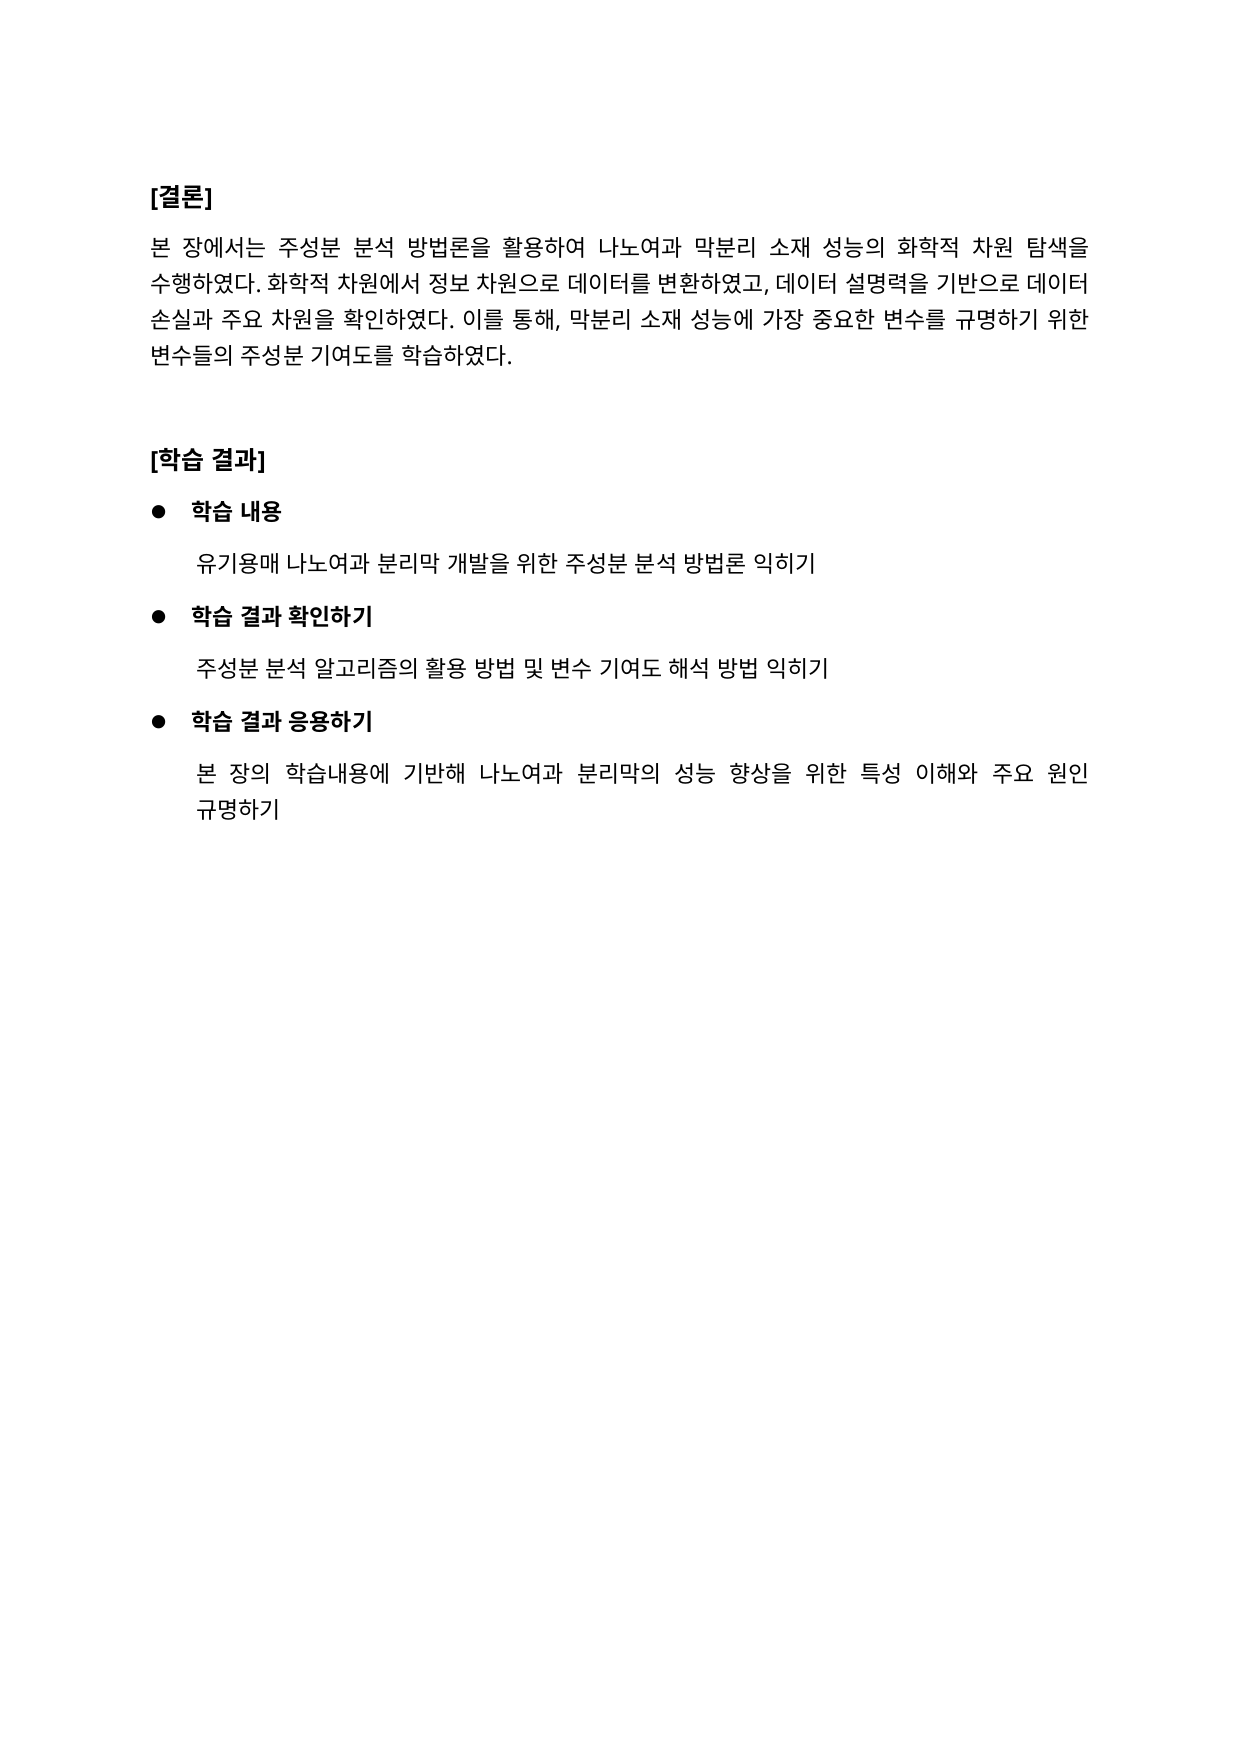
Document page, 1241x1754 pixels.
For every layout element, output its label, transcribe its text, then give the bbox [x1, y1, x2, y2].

subtitle [결론] [150, 177, 1090, 213]
text 학습 내용 [150, 494, 1090, 527]
subtitle [학습 결과] [150, 441, 1090, 477]
text 유기용매 나노여과 분리막 개발을 위한 주성분 분석 방법론 익히기 [196, 546, 1090, 579]
text 본 장에서는 주성분 분석 방법론을 활용하여 나노여과 막분리 소재 성능의 화학적 차원 탐색을 수행하였다. 화학적 차원에서 정보 차원으로 데이터를 변환하였고, 데이터 설명력을 기반으로 데이터 손실과 주요 차원을 확인하였다. 이를 통해, 막분리 소재 성능에 가장 중요한 변수를 규명하기 위한 변수들의 주성분 기여도를 학습하였다. [150, 230, 1090, 371]
text 본 장의 학습내용에 기반해 나노여과 분리막의 성능 향상을 위한 특성 이해와 주요 원인 규명하기 [196, 756, 1090, 825]
text 학습 결과 확인하기 [150, 599, 1090, 632]
text 학습 결과 응용하기 [150, 704, 1090, 737]
text 주성분 분석 알고리즘의 활용 방법 및 변수 기여도 해석 방법 익히기 [196, 651, 1090, 684]
